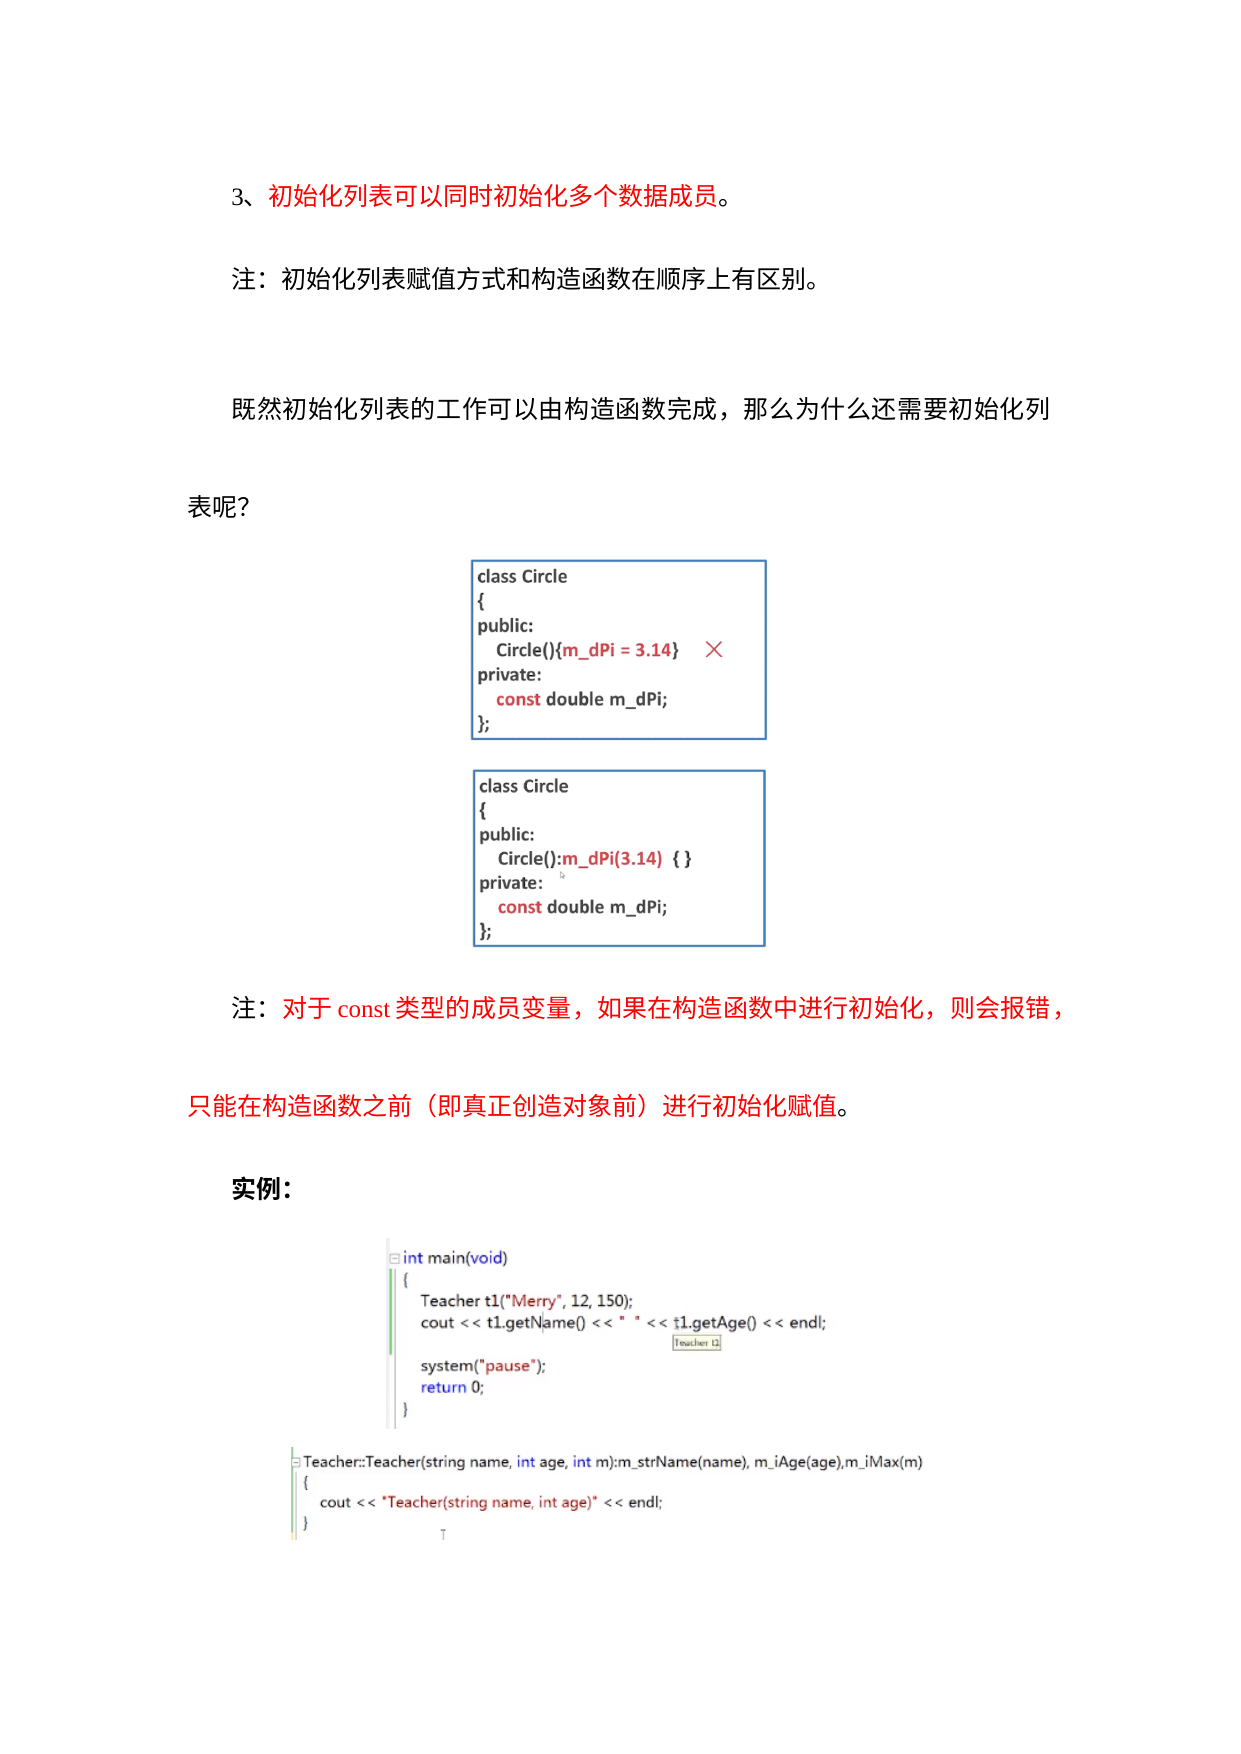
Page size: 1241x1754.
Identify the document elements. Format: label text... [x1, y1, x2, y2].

picture [291, 1447, 949, 1540]
picture [467, 555, 773, 747]
text 既然初始化列表的工作可以由构造函数完成，那么为什么还需要初始化列表呢？ [187, 375, 1053, 538]
picture [386, 1238, 855, 1429]
text 注：初始化列表赋值方式和构造函数在顺序上有区别。 [187, 245, 1053, 310]
text 3、初始化列表可以同时初始化多个数据成员。 [187, 162, 1053, 227]
picture [469, 765, 771, 951]
text 注：对于const类型的成员变量，如果在构造函数中进行初始化，则会报错，只能在构造函数之前（即真正创造对象前）进行初始化赋值。 [187, 974, 1053, 1137]
text 实例： [187, 1155, 1053, 1220]
